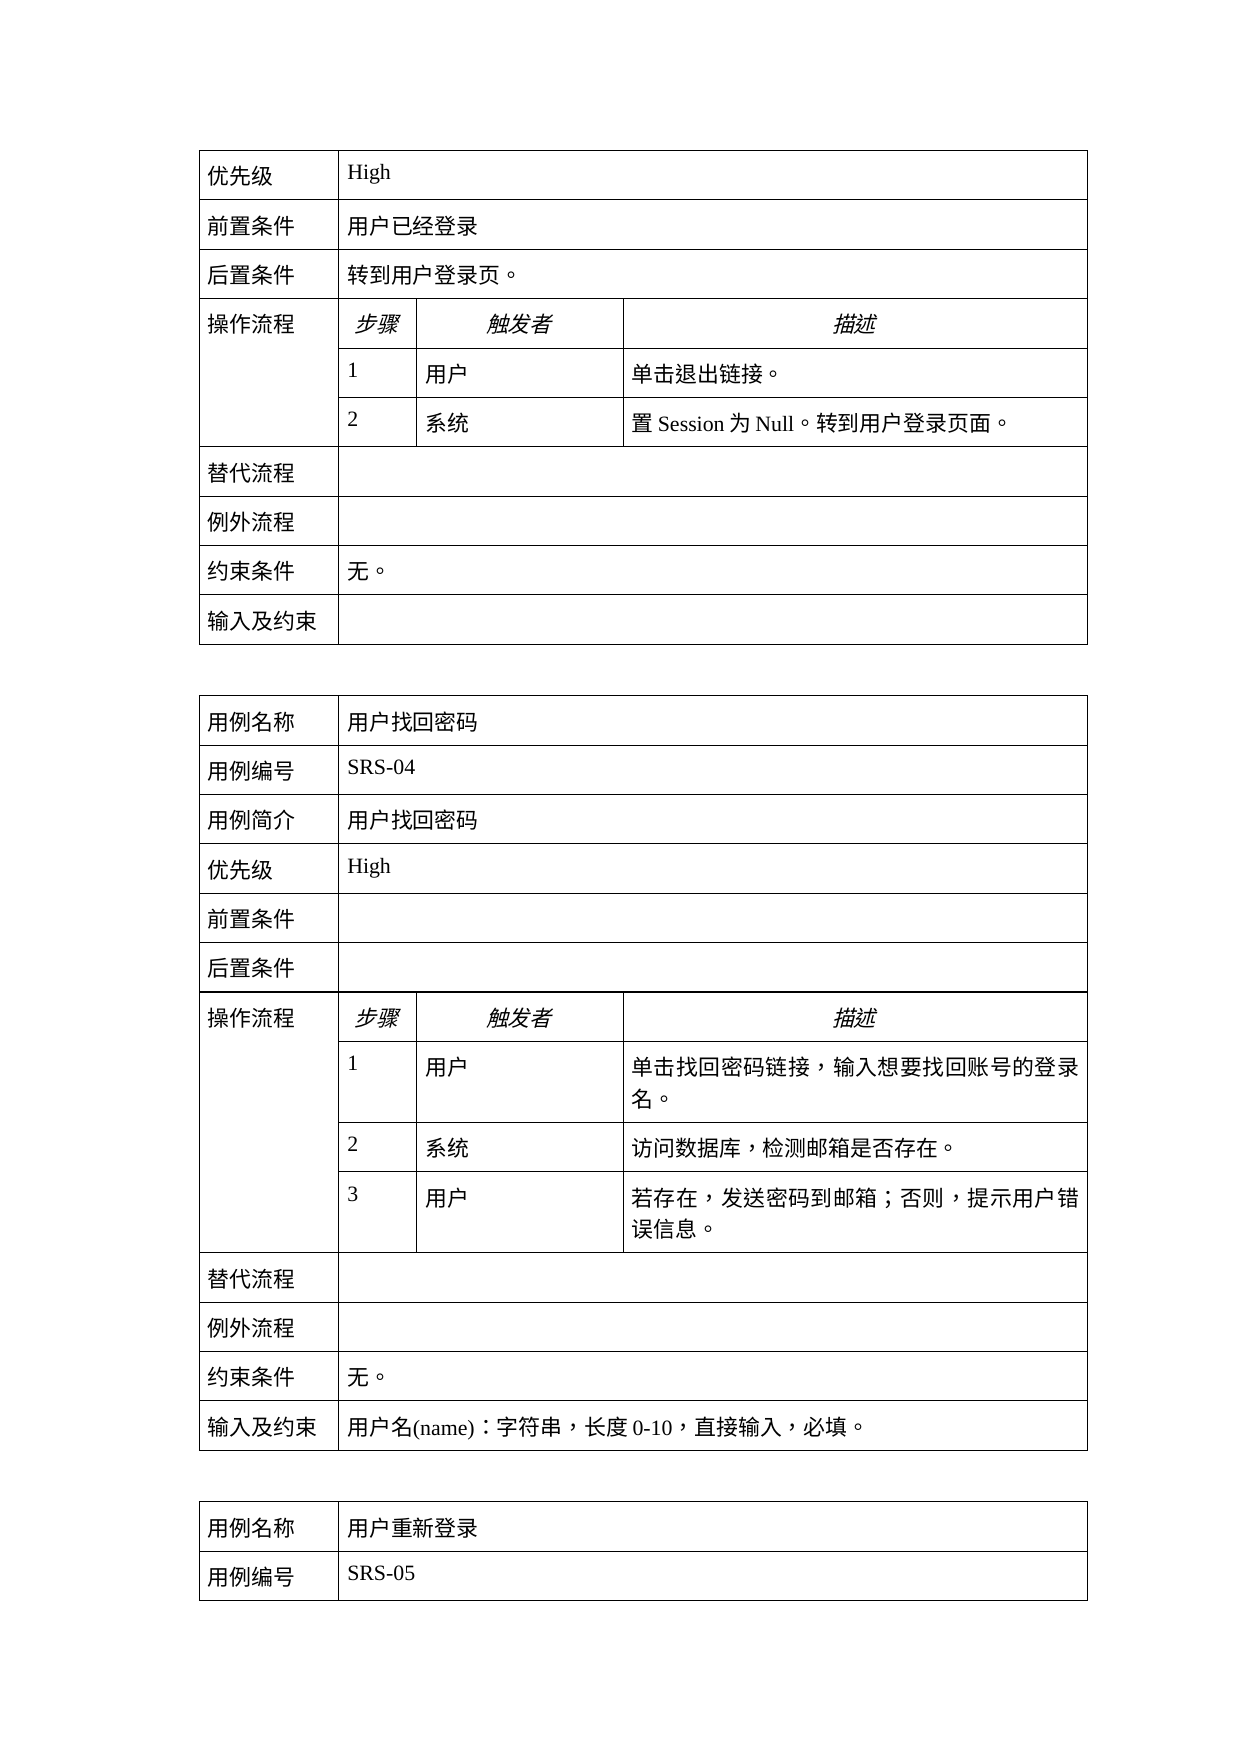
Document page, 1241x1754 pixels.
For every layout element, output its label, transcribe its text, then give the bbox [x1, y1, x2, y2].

table_cell 用例编号 [200, 1552, 338, 1600]
table_cell 若存在，发送密码到邮箱；否则，提示用户错误信息。 [624, 1172, 1087, 1252]
table_cell 触发者 [417, 299, 623, 347]
table_cell 1 [339, 1042, 416, 1122]
table_cell 后置条件 [200, 250, 338, 298]
table_cell SRS-05 [339, 1552, 1087, 1600]
table_cell 用户 [417, 1172, 623, 1252]
table_cell 用户找回密码 [339, 795, 1087, 843]
table_cell 2 [339, 1123, 416, 1171]
table_cell 描述 [624, 993, 1087, 1041]
table_cell 前置条件 [200, 894, 338, 942]
table_cell 后置条件 [200, 943, 338, 991]
table_cell 用例简介 [200, 795, 338, 843]
table_cell 替代流程 [200, 1253, 338, 1302]
table_cell 转到用户登录页。 [339, 250, 1087, 298]
table_cell 优先级 [200, 151, 338, 199]
table_cell [339, 497, 1087, 545]
table_cell 3 [339, 1172, 416, 1252]
table_cell 1 [339, 349, 416, 397]
table_cell 触发者 [417, 993, 623, 1041]
table_cell 系统 [417, 398, 623, 446]
table_cell 输入及约束 [200, 595, 338, 644]
table_cell High [339, 844, 1087, 893]
table_cell 访问数据库，检测邮箱是否存在。 [624, 1123, 1087, 1171]
table_header 用户重新登录 [339, 1502, 1087, 1551]
table_header 用例名称 [200, 1502, 338, 1551]
table_cell 2 [339, 398, 416, 446]
table_header 用例名称 [200, 696, 338, 744]
table_cell 用户 [417, 1042, 623, 1122]
table_cell 步骤 [339, 299, 416, 347]
table_cell [339, 447, 1087, 496]
table_cell 约束条件 [200, 1352, 338, 1400]
table_cell 无。 [339, 546, 1087, 594]
table_cell 单击找回密码链接，输入想要找回账号的登录名。 [624, 1042, 1087, 1122]
table_cell 输入及约束 [200, 1401, 338, 1450]
table_cell 步骤 [339, 993, 416, 1041]
table_cell [339, 943, 1087, 991]
table_cell 系统 [417, 1123, 623, 1171]
table_cell 用户已经登录 [339, 200, 1087, 249]
table_cell 描述 [624, 299, 1087, 347]
table_cell 单击退出链接。 [624, 349, 1087, 397]
table_cell 替代流程 [200, 447, 338, 496]
table_cell 操作流程 [200, 299, 338, 446]
table_cell 用户 [417, 349, 623, 397]
table_cell 用例编号 [200, 746, 338, 794]
table_cell 例外流程 [200, 497, 338, 545]
table_cell 用户名(name)：字符串，长度0-10，直接输入，必填。 [339, 1401, 1087, 1450]
table_cell 约束条件 [200, 546, 338, 594]
table_cell 操作流程 [200, 993, 338, 1252]
table_cell 优先级 [200, 844, 338, 893]
table_cell High [339, 151, 1087, 199]
table_cell 前置条件 [200, 200, 338, 249]
table_cell [339, 894, 1087, 942]
table_header 用户找回密码 [339, 696, 1087, 744]
table_cell 无。 [339, 1352, 1087, 1400]
table_cell 例外流程 [200, 1303, 338, 1351]
table_cell [339, 1303, 1087, 1351]
table_cell SRS-04 [339, 746, 1087, 794]
table_cell [339, 1253, 1087, 1302]
table_cell [339, 595, 1087, 644]
table_cell 置Session为Null。转到用户登录页面。 [624, 398, 1087, 446]
